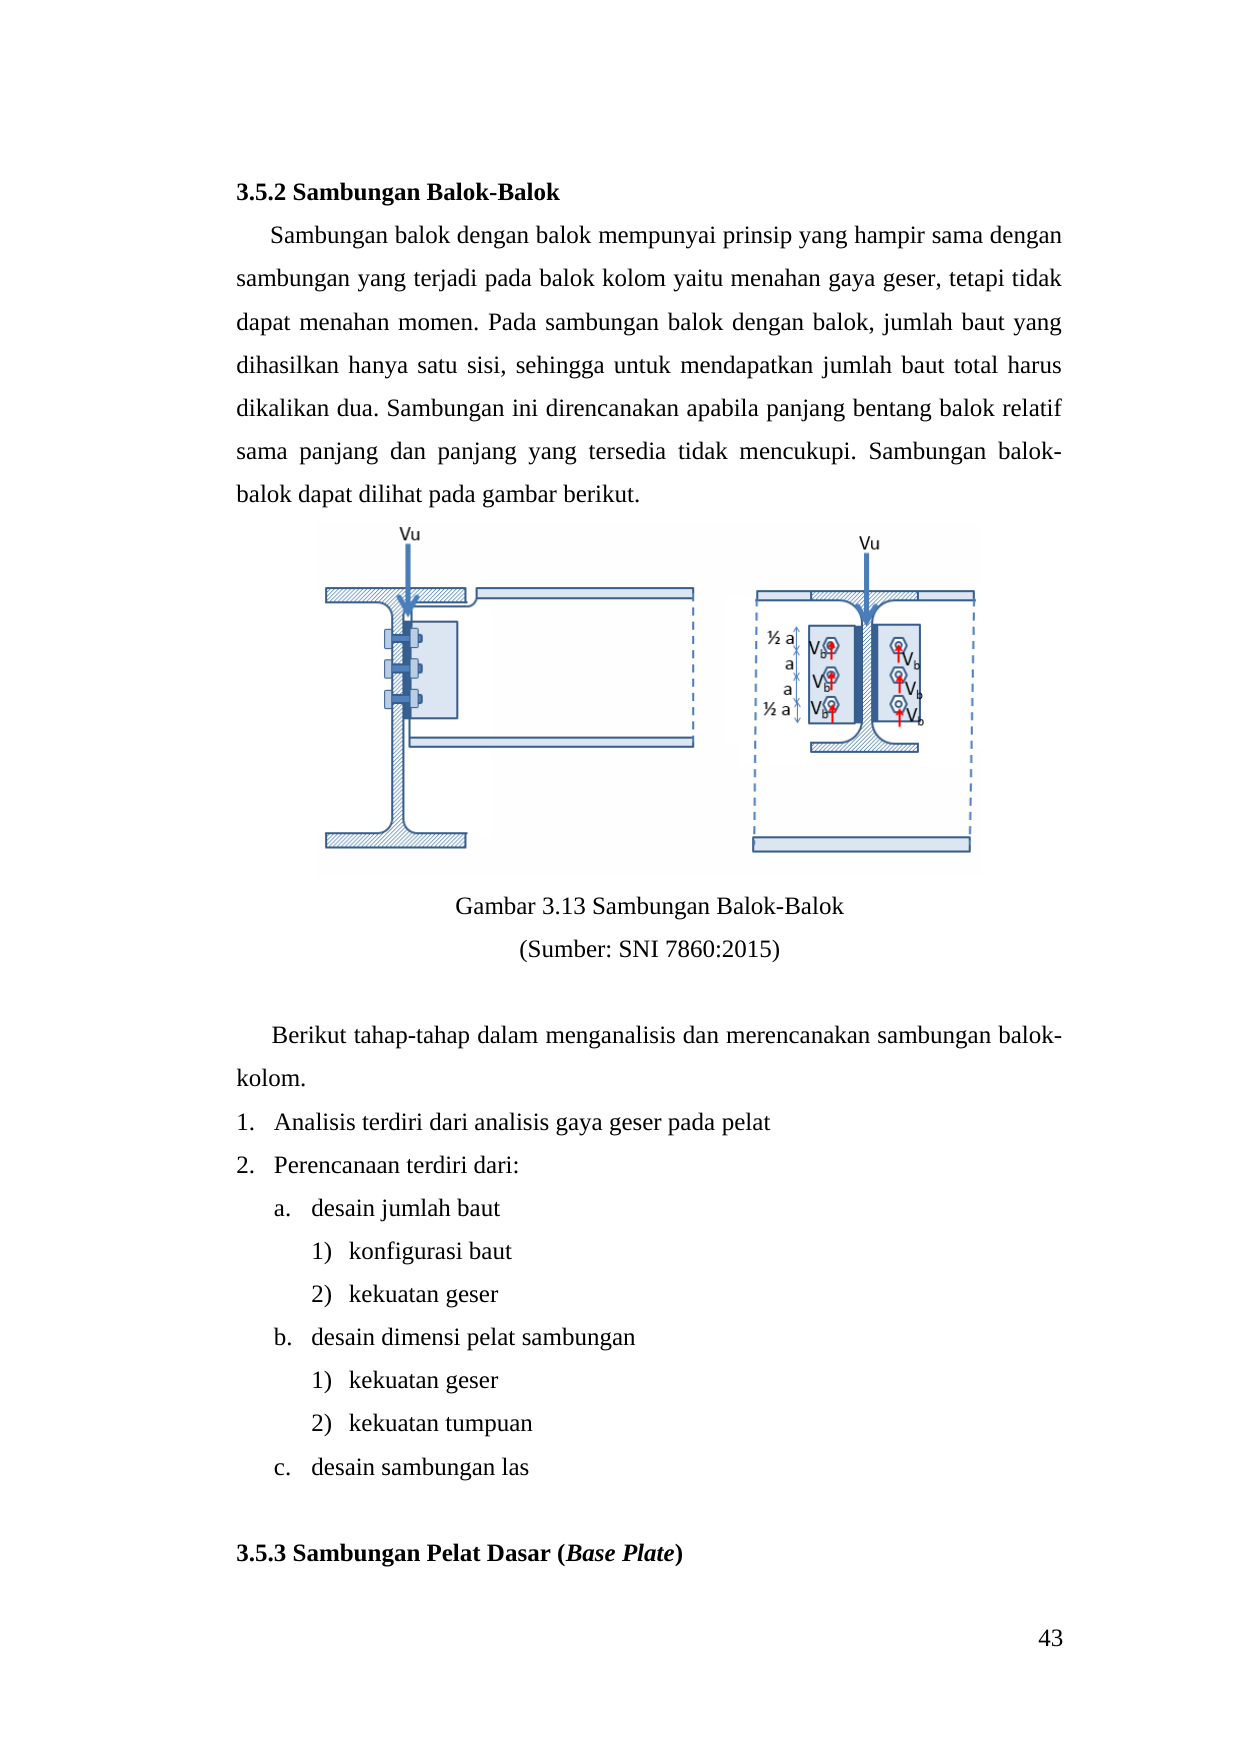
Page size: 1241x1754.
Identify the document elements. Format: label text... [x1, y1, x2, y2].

text (Sumber: SNI 7860:2015) [236, 934, 1063, 963]
list Perencanaan terdiri dari: [236, 1150, 1063, 1178]
text 3.5.2 Sambungan Balok-Balok [236, 177, 1063, 206]
list Analisis terdiri dari analisis gaya geser pada pelat [236, 1107, 1063, 1135]
text Sambungan balok dengan balok mempunyai prinsip yang hampir sama dengan sambungan yang terjadi pada balok kolom yaitu menahan gaya geser, tetapi tidak dapat menahan momen. Pada sambungan balok dengan balok, jumlah baut yang dihasilkan hanya satu sisi, sehingga untuk mendapatkan jumlah baut total harus dikalikan dua. Sambungan ini direncanakan apabila panjang bentang balok relatif sama panjang dan panjang yang tersedia tidak mencukupi. Sambungan balok-balok dapat dilihat pada gambar berikut. [236, 220, 1063, 508]
text Gambar 3.13 Sambungan Balok-Balok [236, 891, 1063, 920]
text 3.5.3 Sambungan Pelat Dasar (Base Plate) [236, 1538, 1063, 1567]
text Berikut tahap-tahap dalam menganalisis dan merencanakan sambungan balok-kolom. [236, 1020, 1063, 1092]
list kekuatan geser [311, 1365, 1063, 1394]
list kekuatan geser [311, 1279, 1063, 1308]
list desain dimensi pelat sambungan [274, 1322, 1063, 1351]
list konfigurasi baut [311, 1236, 1063, 1265]
list desain sambungan las [274, 1452, 1063, 1480]
list kekuatan tumpuan [311, 1408, 1063, 1437]
list desain jumlah baut [274, 1193, 1063, 1222]
